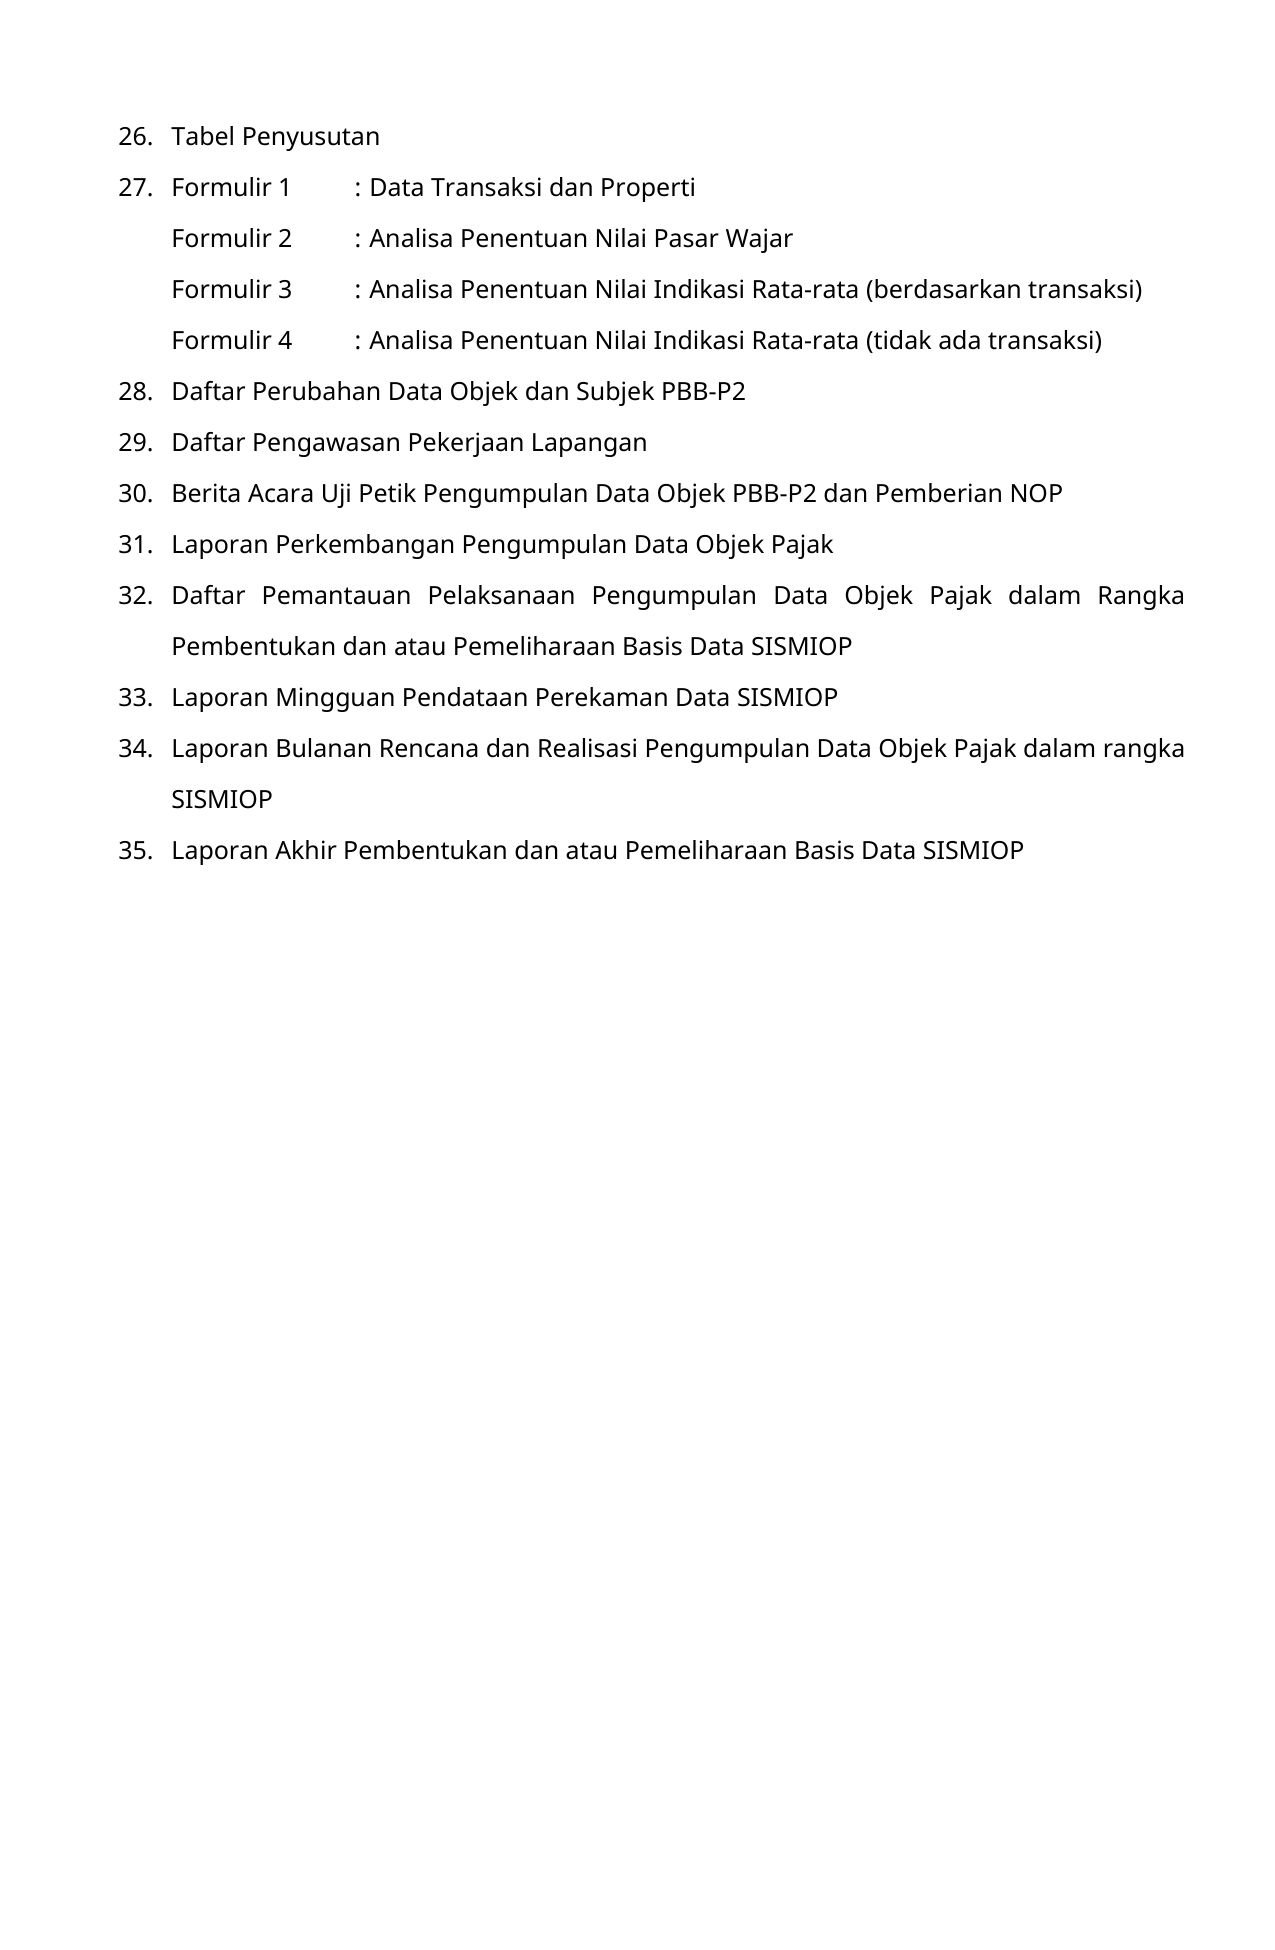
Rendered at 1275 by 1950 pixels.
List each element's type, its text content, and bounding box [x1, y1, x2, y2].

list Laporan Akhir Pembentukan dan atau Pemeliharaan Basis Data SISMIOP [118, 833, 1186, 867]
list Formulir 2 : Analisa Penentuan Nilai Pasar Wajar [171, 220, 1186, 254]
list Formulir 1 : Data Transaksi dan Properti [118, 169, 1186, 203]
list Laporan Bulanan Rencana dan Realisasi Pengumpulan Data Objek Pajak dalam rangka SISMIOP [118, 731, 1186, 816]
list Formulir 3 : Analisa Penentuan Nilai Indikasi Rata-rata (berdasarkan transaksi) [171, 271, 1186, 305]
list Formulir 4 : Analisa Penentuan Nilai Indikasi Rata-rata (tidak ada transaksi) [171, 322, 1186, 356]
list Daftar Perubahan Data Objek dan Subjek PBB-P2 [118, 373, 1186, 407]
list Daftar Pemantauan Pelaksanaan Pengumpulan Data Objek Pajak dalam Rangka Pembentukan dan atau Pemeliharaan Basis Data SISMIOP [118, 577, 1186, 663]
list Daftar Pengawasan Pekerjaan Lapangan [118, 424, 1186, 458]
list Laporan Perkembangan Pengumpulan Data Objek Pajak [118, 526, 1186, 561]
list Laporan Mingguan Pendataan Perekaman Data SISMIOP [118, 679, 1186, 714]
list Berita Acara Uji Petik Pengumpulan Data Objek PBB-P2 dan Pemberian NOP [118, 475, 1186, 509]
list Tabel Penyusutan [118, 118, 1186, 152]
